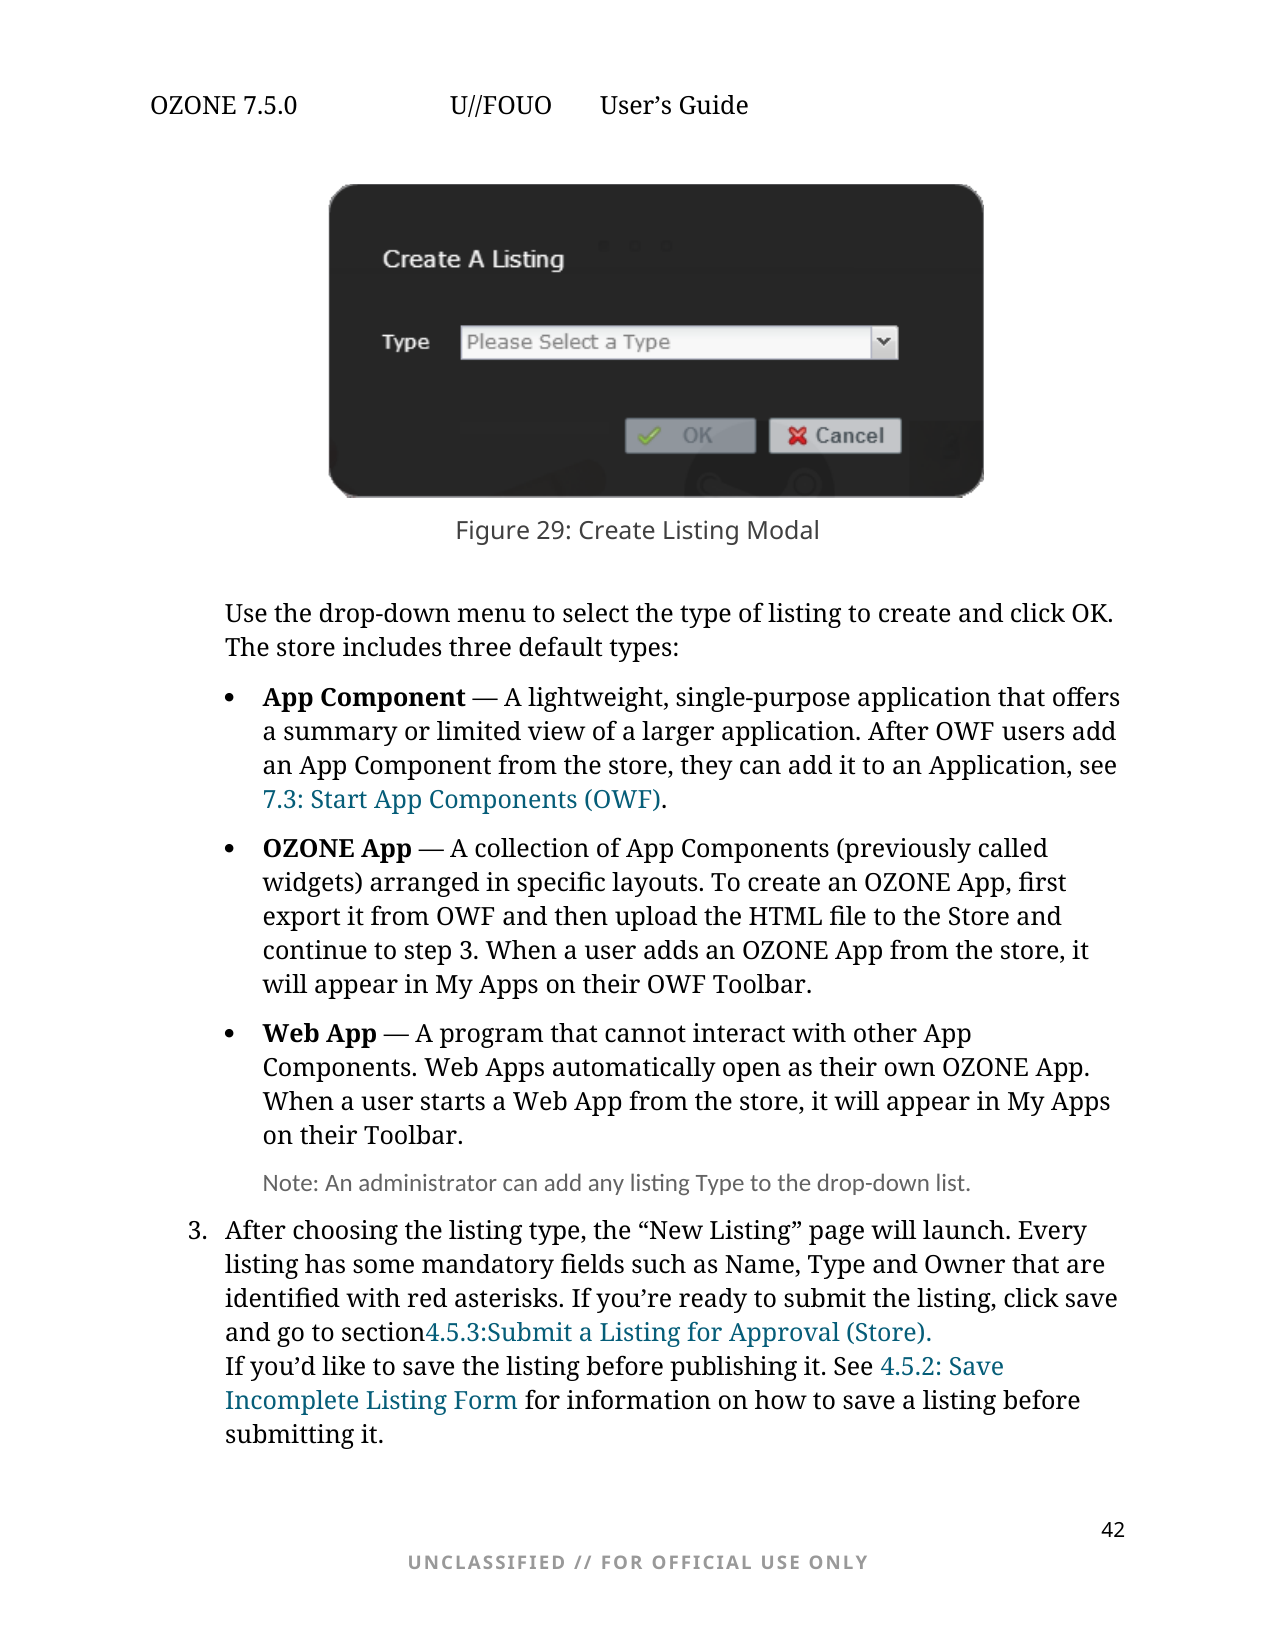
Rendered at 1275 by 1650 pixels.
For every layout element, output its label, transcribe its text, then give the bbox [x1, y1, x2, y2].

picture [881, 1360, 887, 1368]
text Note: An administrator can add any listing Type to the drop-down list. [187, 1167, 1125, 1197]
list App Component — A lightweight, single-purpose application that offers a summary or limited view of a larger application. After OWF users add an App Component from the store, they can add it to an Application, see 7.3: Start App Components (OWF). [225, 679, 1125, 815]
list Web App — A program that cannot interact with other App Components. Web Apps automatically open as their own OZONE App. When a user starts a Web App from the store, it will appear in My Apps on their Toolbar. [225, 1016, 1125, 1152]
picture [328, 184, 984, 498]
picture [426, 1326, 432, 1334]
list OZONE App — A collection of App Components (previously called widgets) arranged in specific layouts. To create an OZONE App, first export it from OWF and then upload the HTML file to the Store and continue to step 3. When a user adds an OZONE App from the store, it will appear in My Apps on their OWF Toolbar. [225, 830, 1125, 1001]
list After choosing the listing type, the “New Listing” page will launch. Every listing has some mandatory fields such as Name, Type and Owner that are identified with red asterisks. If you’re ready to submit the listing, click save and go to section4.5.3:Submit a Listing for Approval (Store). If you’d like to save the listing before publishing it. See 4.5.2: Save Incomplete Listing Form for information on how to save a listing before submitting it. [187, 1212, 1125, 1451]
text Use the drop-down menu to select the type of listing to create and click OK. The store includes three default types: [225, 562, 1125, 664]
